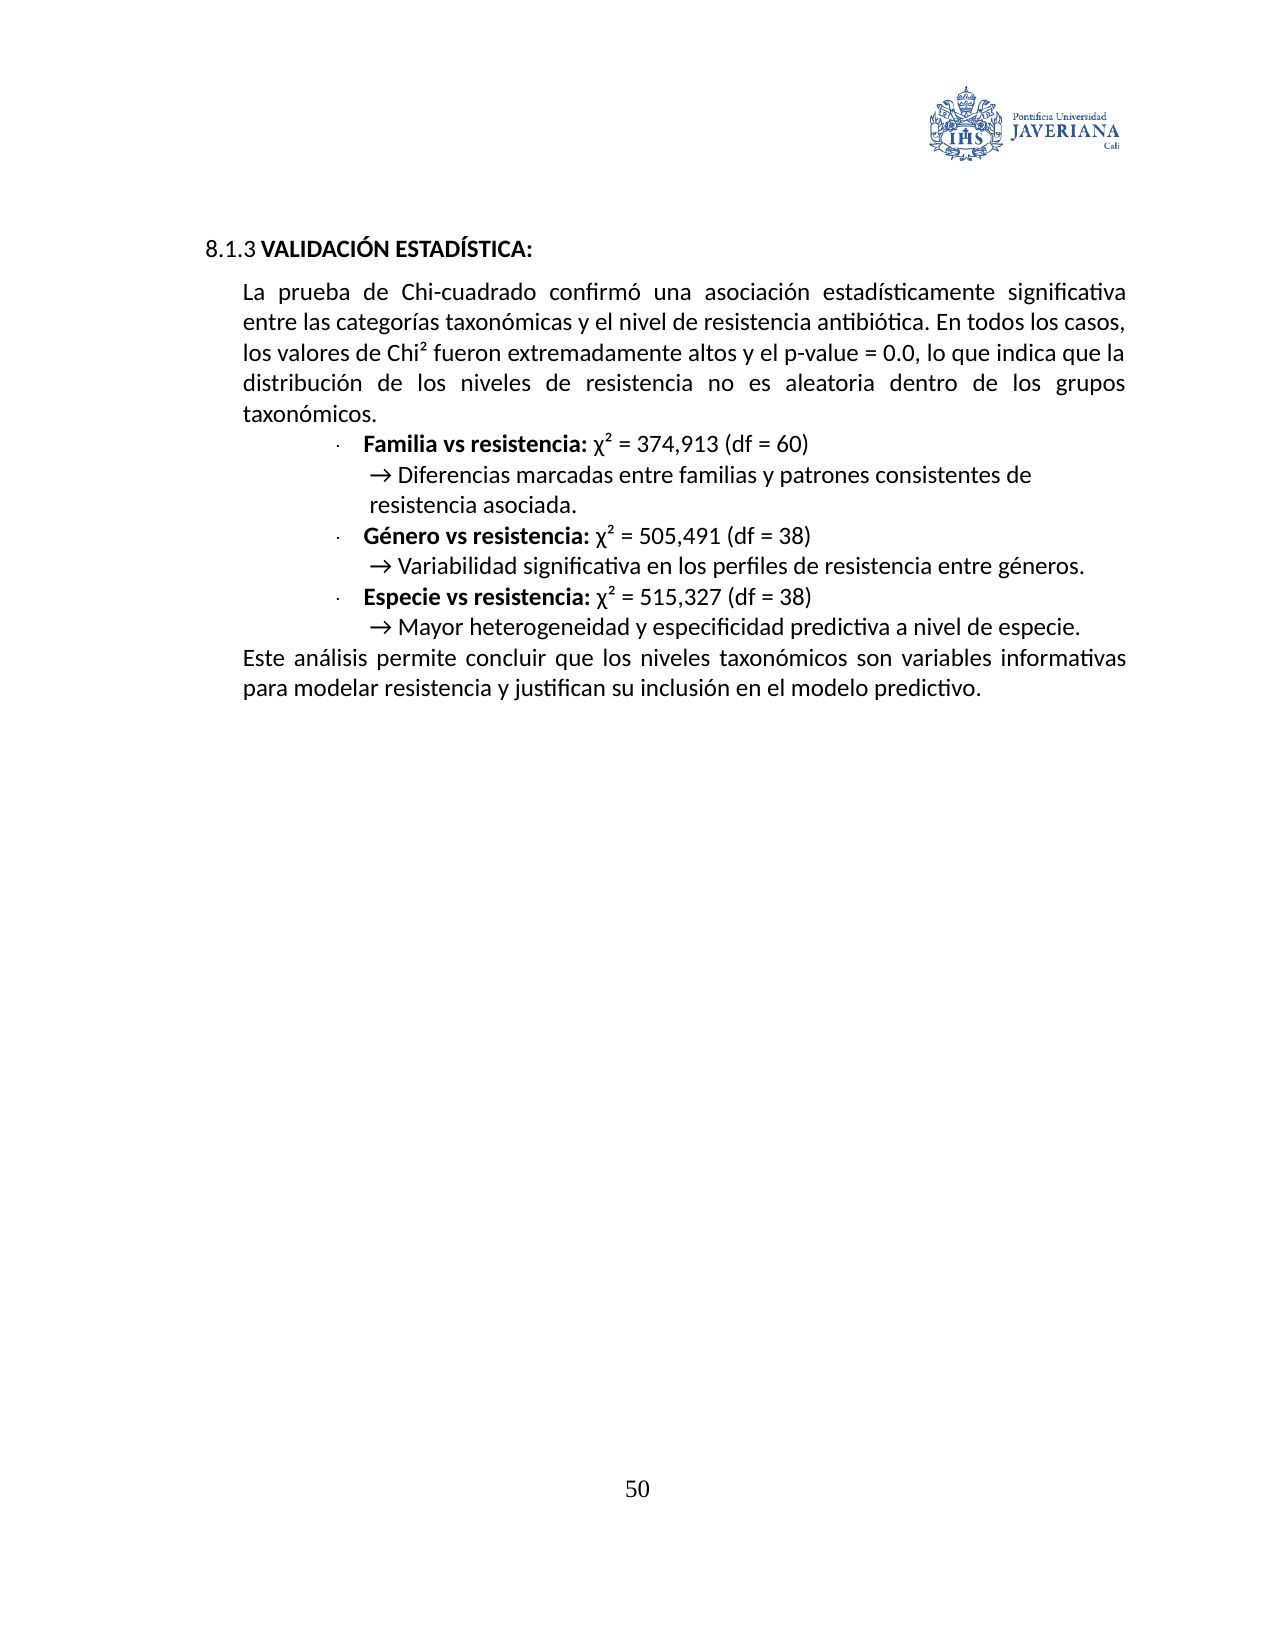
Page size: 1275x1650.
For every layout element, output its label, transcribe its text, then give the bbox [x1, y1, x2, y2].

text Este análisis permite concluir que los niveles taxonómicos son variables informativas para modelar resistencia y justifican su inclusión en el modelo predictivo. [243, 642, 1127, 703]
subtitle VALIDACIÓN ESTADÍSTICA: [205, 233, 1127, 263]
list Especie vs resistencia: χ² = 515,327 (df = 38) → Mayor heterogeneidad y especificidad predictiva a nivel de especie. [332, 581, 1127, 642]
list Familia vs resistencia: χ² = 374,913 (df = 60) → Diferencias marcadas entre familias y patrones consistentes de resistencia asociada. [332, 428, 1127, 520]
picture [920, 75, 1128, 172]
list Género vs resistencia: χ² = 505,491 (df = 38) → Variabilidad significativa en los perfiles de resistencia entre géneros. [332, 520, 1127, 581]
text La prueba de Chi-cuadrado confirmó una asociación estadísticamente significativa entre las categorías taxonómicas y el nivel de resistencia antibiótica. En todos los casos, los valores de Chi² fueron extremadamente altos y el p-value = 0.0, lo que indica que la distribución de los niveles de resistencia no es aleatoria dentro de los grupos taxonómicos. [243, 276, 1127, 428]
